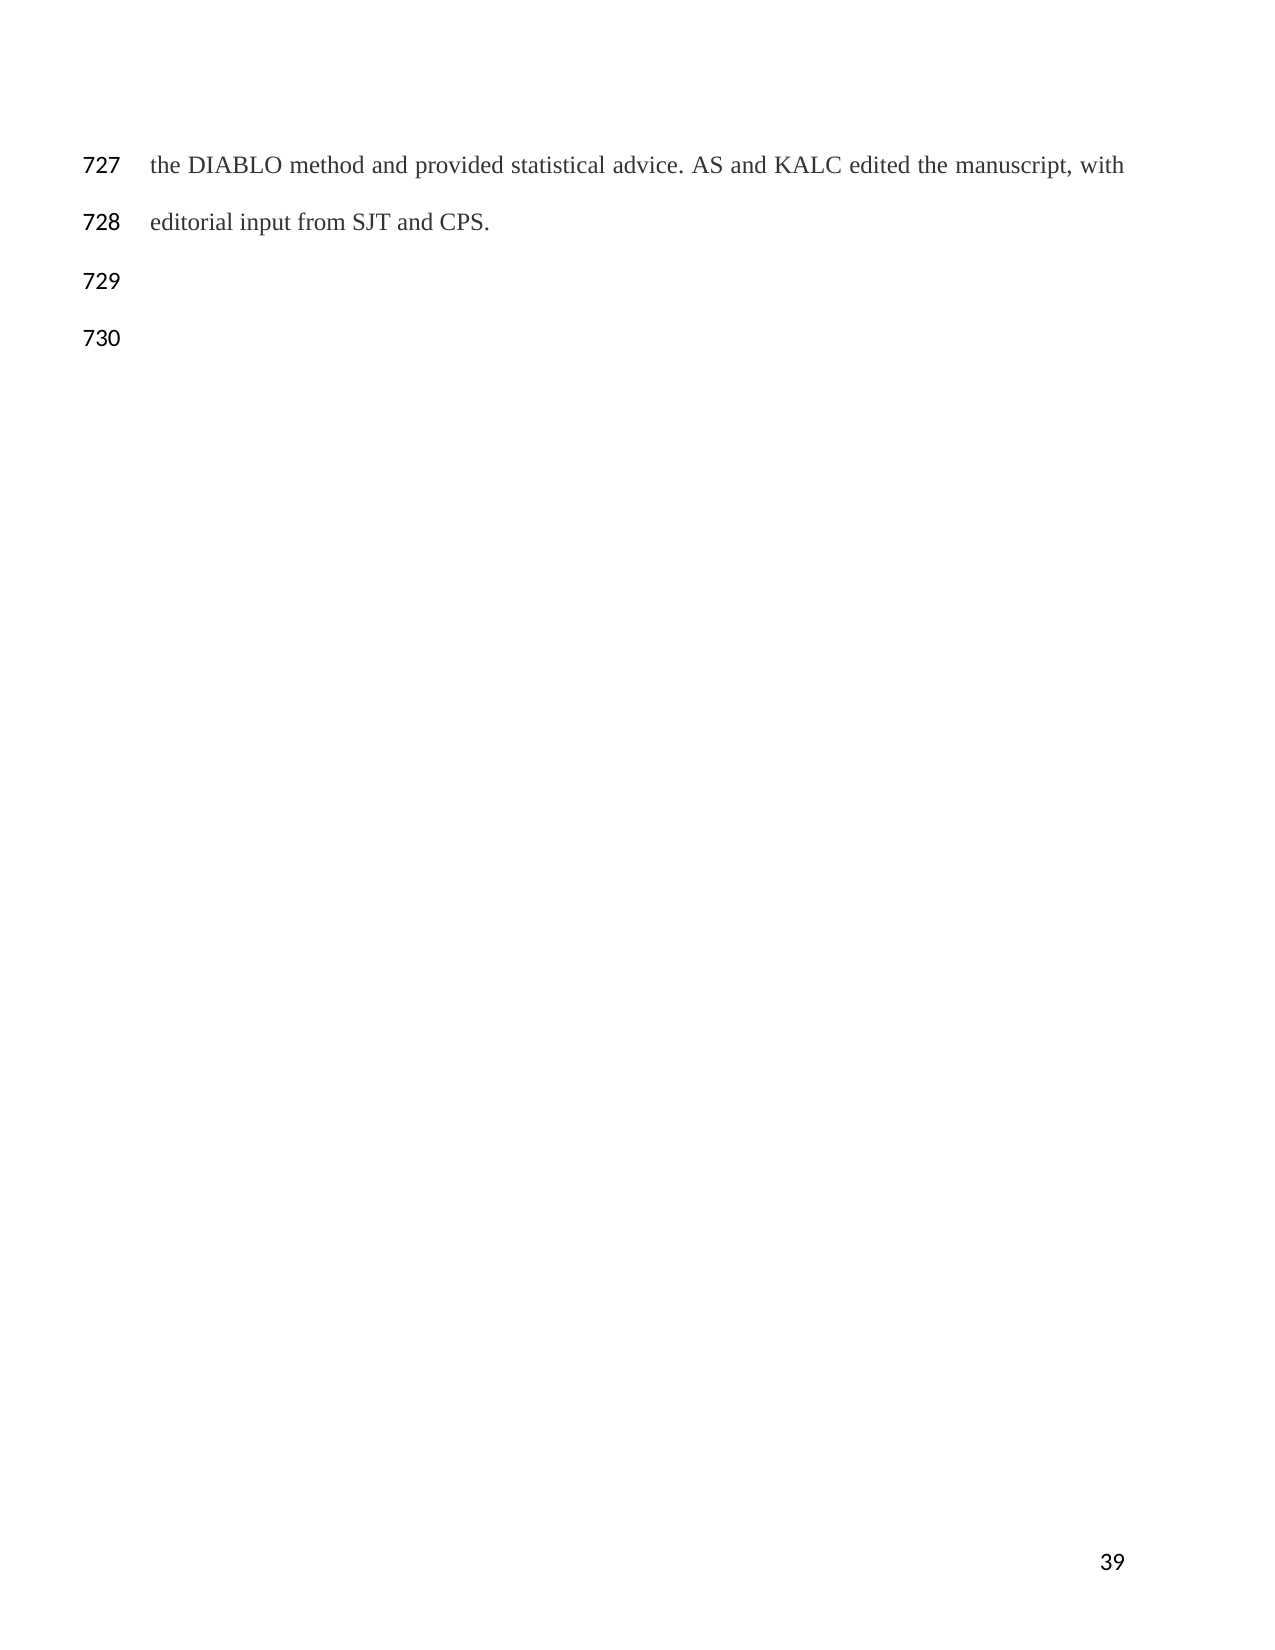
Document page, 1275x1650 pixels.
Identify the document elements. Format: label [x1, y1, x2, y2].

list [112, 150, 1125, 236]
